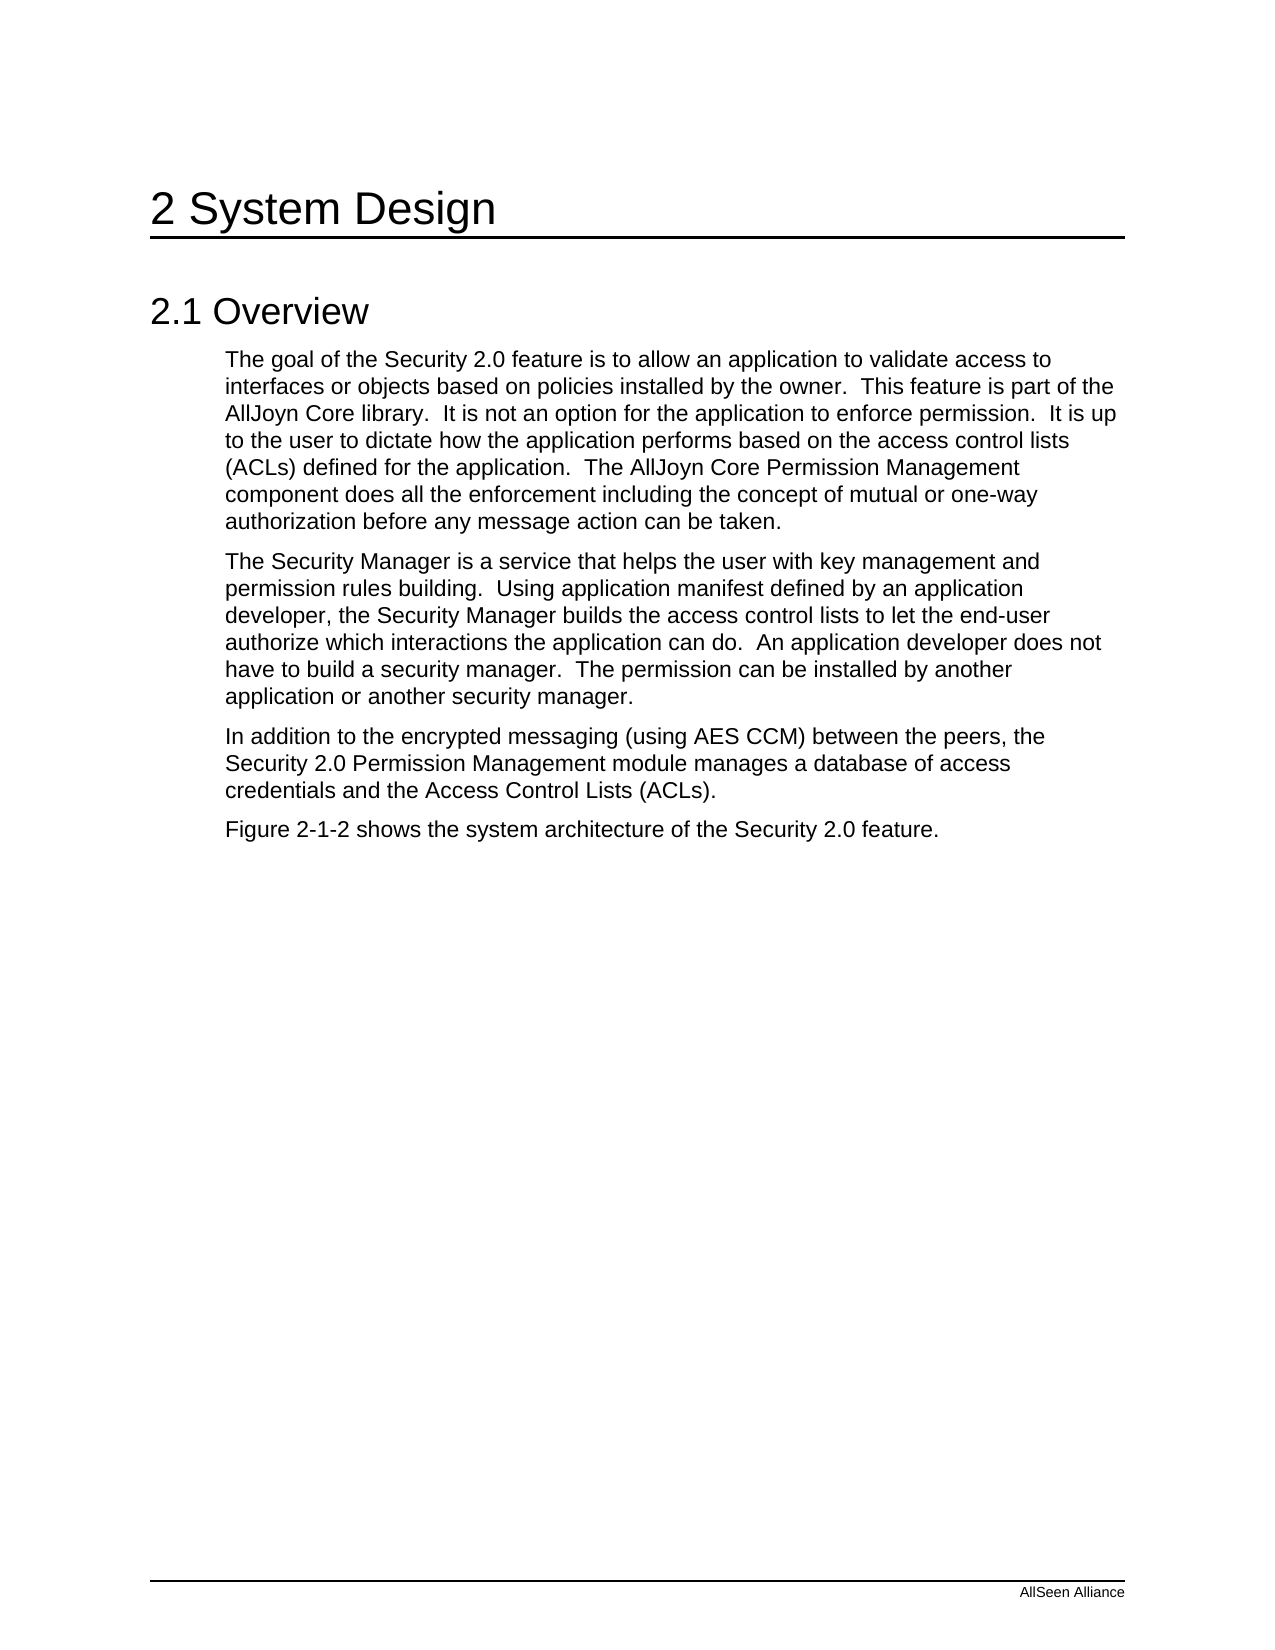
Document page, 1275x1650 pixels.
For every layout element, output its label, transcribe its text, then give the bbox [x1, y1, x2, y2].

text The Security Manager is a service that helps the user with key management and permission rules building. Using application manifest defined by an application developer, the Security Manager builds the access control lists to let the end-user authorize which interactions the application can do. An application developer does not have to build a security manager. The permission can be installed by another application or another security manager. [225, 547, 1125, 709]
text In addition to the encrypted messaging (using AES CCM) between the peers, the Security 2.0 Permission Management module manages a database of access credentials and the Access Control Lists (ACLs). [225, 722, 1125, 803]
text Figure 2-1 shows the system architecture of the Security 2.0 feature. [225, 816, 1125, 843]
text The goal of the Security 2.0 feature is to allow an application to validate access to interfaces or objects based on policies installed by the owner. This feature is part of the AllJoyn Core library. It is not an option for the application to enforce permission. It is up to the user to dictate how the application performs based on the access control lists (ACLs) defined for the application. The AllJoyn Core Permission Management component does all the enforcement including the concept of mutual or one-way authorization before any message action can be taken. [225, 345, 1125, 534]
subtitle System Design [150, 181, 1125, 236]
subtitle Overview [150, 289, 1125, 332]
